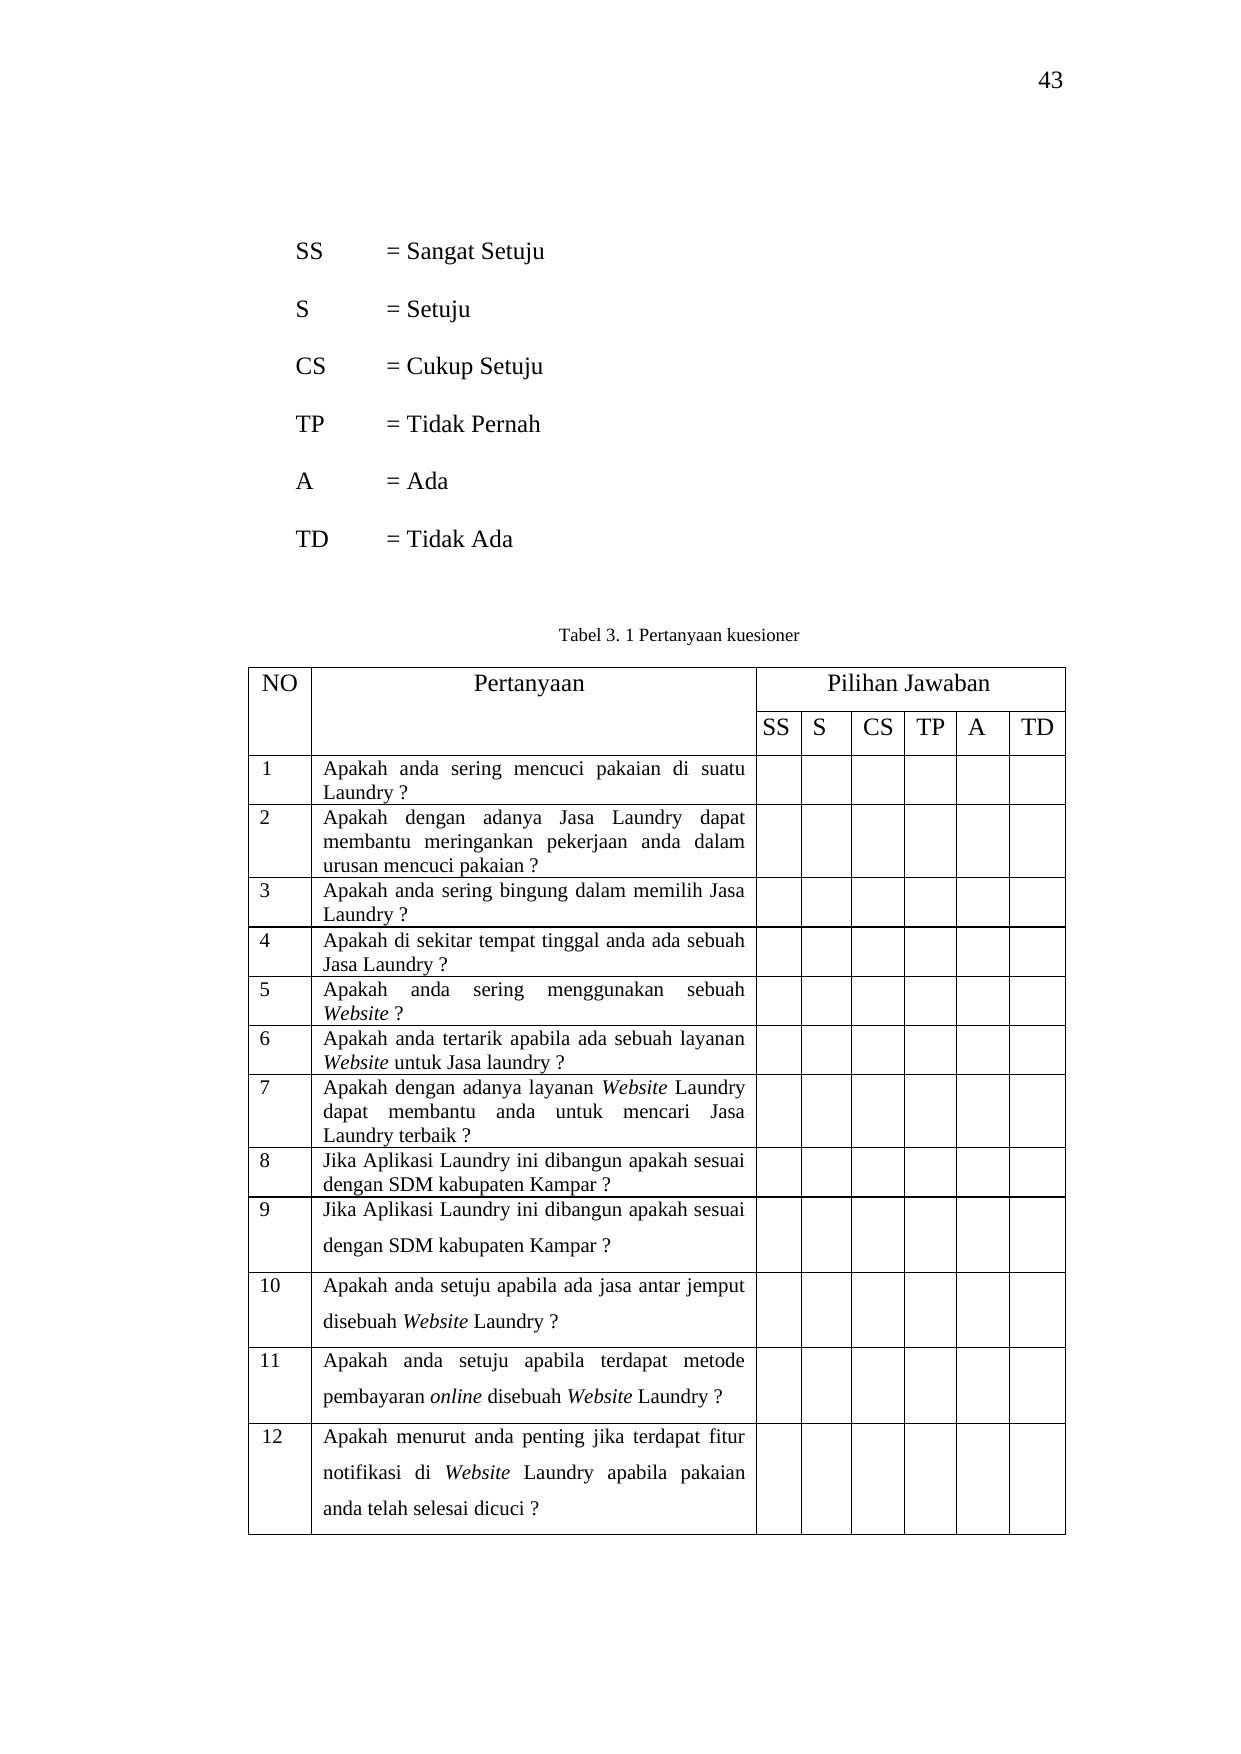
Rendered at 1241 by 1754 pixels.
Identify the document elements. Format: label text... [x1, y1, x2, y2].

table_cell [1010, 1273, 1065, 1347]
table_cell [1010, 1424, 1065, 1534]
table_cell [757, 1273, 801, 1347]
table_cell Apakah dengan adanya layanan Website Laundry dapat membantu anda untuk mencari Jasa Laundry terbaik ? [312, 1075, 756, 1147]
table_cell Apakah anda tertarik apabila ada sebuah layanan Website untuk Jasa laundry ? [312, 1026, 756, 1074]
table_cell [1010, 977, 1065, 1025]
table_cell [802, 1348, 851, 1423]
table_cell [905, 1026, 956, 1074]
table_cell [802, 977, 851, 1025]
table_cell Apakah anda sering menggunakan sebuah Website ? [312, 977, 756, 1025]
table_cell 1 [249, 756, 311, 804]
table_cell [1010, 1348, 1065, 1423]
table_cell [757, 878, 801, 926]
table_cell 3 [249, 878, 311, 926]
table_header Pertanyaan [312, 668, 756, 755]
table_cell Apakah anda sering bingung dalam memilih Jasa Laundry ? [312, 878, 756, 926]
table_cell [957, 878, 1009, 926]
table_cell [757, 977, 801, 1025]
table_cell [957, 756, 1009, 804]
table_cell 8 [249, 1148, 311, 1196]
table_cell [957, 977, 1009, 1025]
table_cell [1010, 878, 1065, 926]
table_cell TD [1010, 712, 1065, 755]
table_cell [852, 1026, 904, 1074]
table_cell [802, 1026, 851, 1074]
table_cell [905, 1198, 956, 1272]
table_cell [802, 1273, 851, 1347]
table_cell [957, 1148, 1009, 1196]
table_cell [852, 878, 904, 926]
table_cell [852, 756, 904, 804]
table_cell [757, 1424, 801, 1534]
table_cell SS [757, 712, 801, 755]
table_cell [757, 756, 801, 804]
table_cell [802, 1075, 851, 1147]
table_cell [802, 1424, 851, 1534]
table_cell [757, 928, 801, 976]
table_cell [802, 878, 851, 926]
table_cell Apakah di sekitar tempat tinggal anda ada sebuah Jasa Laundry ? [312, 928, 756, 976]
table_cell [757, 1075, 801, 1147]
text S = Setuju [236, 294, 1063, 322]
table_cell [957, 805, 1009, 877]
table_cell [757, 805, 801, 877]
table_cell 12 [249, 1424, 311, 1534]
table_cell [852, 928, 904, 976]
text TP = Tidak Pernah [236, 409, 1063, 437]
table_cell [852, 977, 904, 1025]
table_cell [957, 1198, 1009, 1272]
table_cell Jika Aplikasi Laundry ini dibangun apakah sesuai dengan SDM kabupaten Kampar ? [312, 1198, 756, 1272]
table_cell [852, 1273, 904, 1347]
table_cell [905, 1348, 956, 1423]
table_cell [802, 756, 851, 804]
table_cell [905, 1273, 956, 1347]
table_cell [905, 1075, 956, 1147]
table_cell [957, 1273, 1009, 1347]
table_cell [852, 1148, 904, 1196]
table_cell [905, 756, 956, 804]
table_cell [905, 805, 956, 877]
table_cell Apakah anda setuju apabila terdapat metode pembayaran online disebuah Website Laundry ? [312, 1348, 756, 1423]
text CS = Cukup Setuju [236, 351, 1063, 380]
text A = Ada [236, 466, 1063, 495]
table_header Pilihan Jawaban [757, 668, 1065, 711]
table_cell 11 [249, 1348, 311, 1423]
table_cell [852, 1348, 904, 1423]
table_cell [802, 1198, 851, 1272]
text TD = Tidak Ada [236, 524, 1063, 552]
table_cell [1010, 805, 1065, 877]
table_cell [1010, 928, 1065, 976]
table_cell Apakah dengan adanya Jasa Laundry dapat membantu meringankan pekerjaan anda dalam urusan mencuci pakaian ? [312, 805, 756, 877]
table_header NO [249, 668, 311, 755]
table_cell [757, 1348, 801, 1423]
table_cell [905, 878, 956, 926]
table_cell [957, 1424, 1009, 1534]
table_cell [1010, 1026, 1065, 1074]
table_cell 6 [249, 1026, 311, 1074]
table_cell [852, 1424, 904, 1534]
table_cell A [957, 712, 1009, 755]
table_cell [757, 1026, 801, 1074]
table_cell [957, 1075, 1009, 1147]
table_cell [905, 1148, 956, 1196]
table_cell [757, 1198, 801, 1272]
table_cell S [802, 712, 851, 755]
table_cell [852, 805, 904, 877]
table_cell 7 [249, 1075, 311, 1147]
table_cell Jika Aplikasi Laundry ini dibangun apakah sesuai dengan SDM kabupaten Kampar ? [312, 1148, 756, 1196]
table_cell [905, 928, 956, 976]
table_cell [1010, 1148, 1065, 1196]
text SS = Sangat Setuju [236, 236, 1063, 265]
table_cell Apakah anda sering mencuci pakaian di suatu Laundry ? [312, 756, 756, 804]
table_cell TP [905, 712, 956, 755]
table_cell [757, 1148, 801, 1196]
table_cell 2 [249, 805, 311, 877]
table_cell 9 [249, 1198, 311, 1272]
table_cell [957, 1348, 1009, 1423]
table_cell [802, 1148, 851, 1196]
table_cell [1010, 756, 1065, 804]
table_cell 5 [249, 977, 311, 1025]
table_cell Apakah anda setuju apabila ada jasa antar jemput disebuah Website Laundry ? [312, 1273, 756, 1347]
text Tabel 3. 1 Pertanyaan kuesioner [236, 624, 1063, 646]
table_cell 10 [249, 1273, 311, 1347]
table_cell [905, 977, 956, 1025]
table_cell [905, 1424, 956, 1534]
table_cell [802, 805, 851, 877]
table_cell [957, 1026, 1009, 1074]
table_cell Apakah menurut anda penting jika terdapat fitur notifikasi di Website Laundry apabila pakaian anda telah selesai dicuci ? [312, 1424, 756, 1534]
table_cell [1010, 1198, 1065, 1272]
table_cell [802, 928, 851, 976]
table_cell CS [852, 712, 904, 755]
table_cell [1010, 1075, 1065, 1147]
table_cell [852, 1075, 904, 1147]
table_cell 4 [249, 928, 311, 976]
table_cell [852, 1198, 904, 1272]
table_cell [957, 928, 1009, 976]
